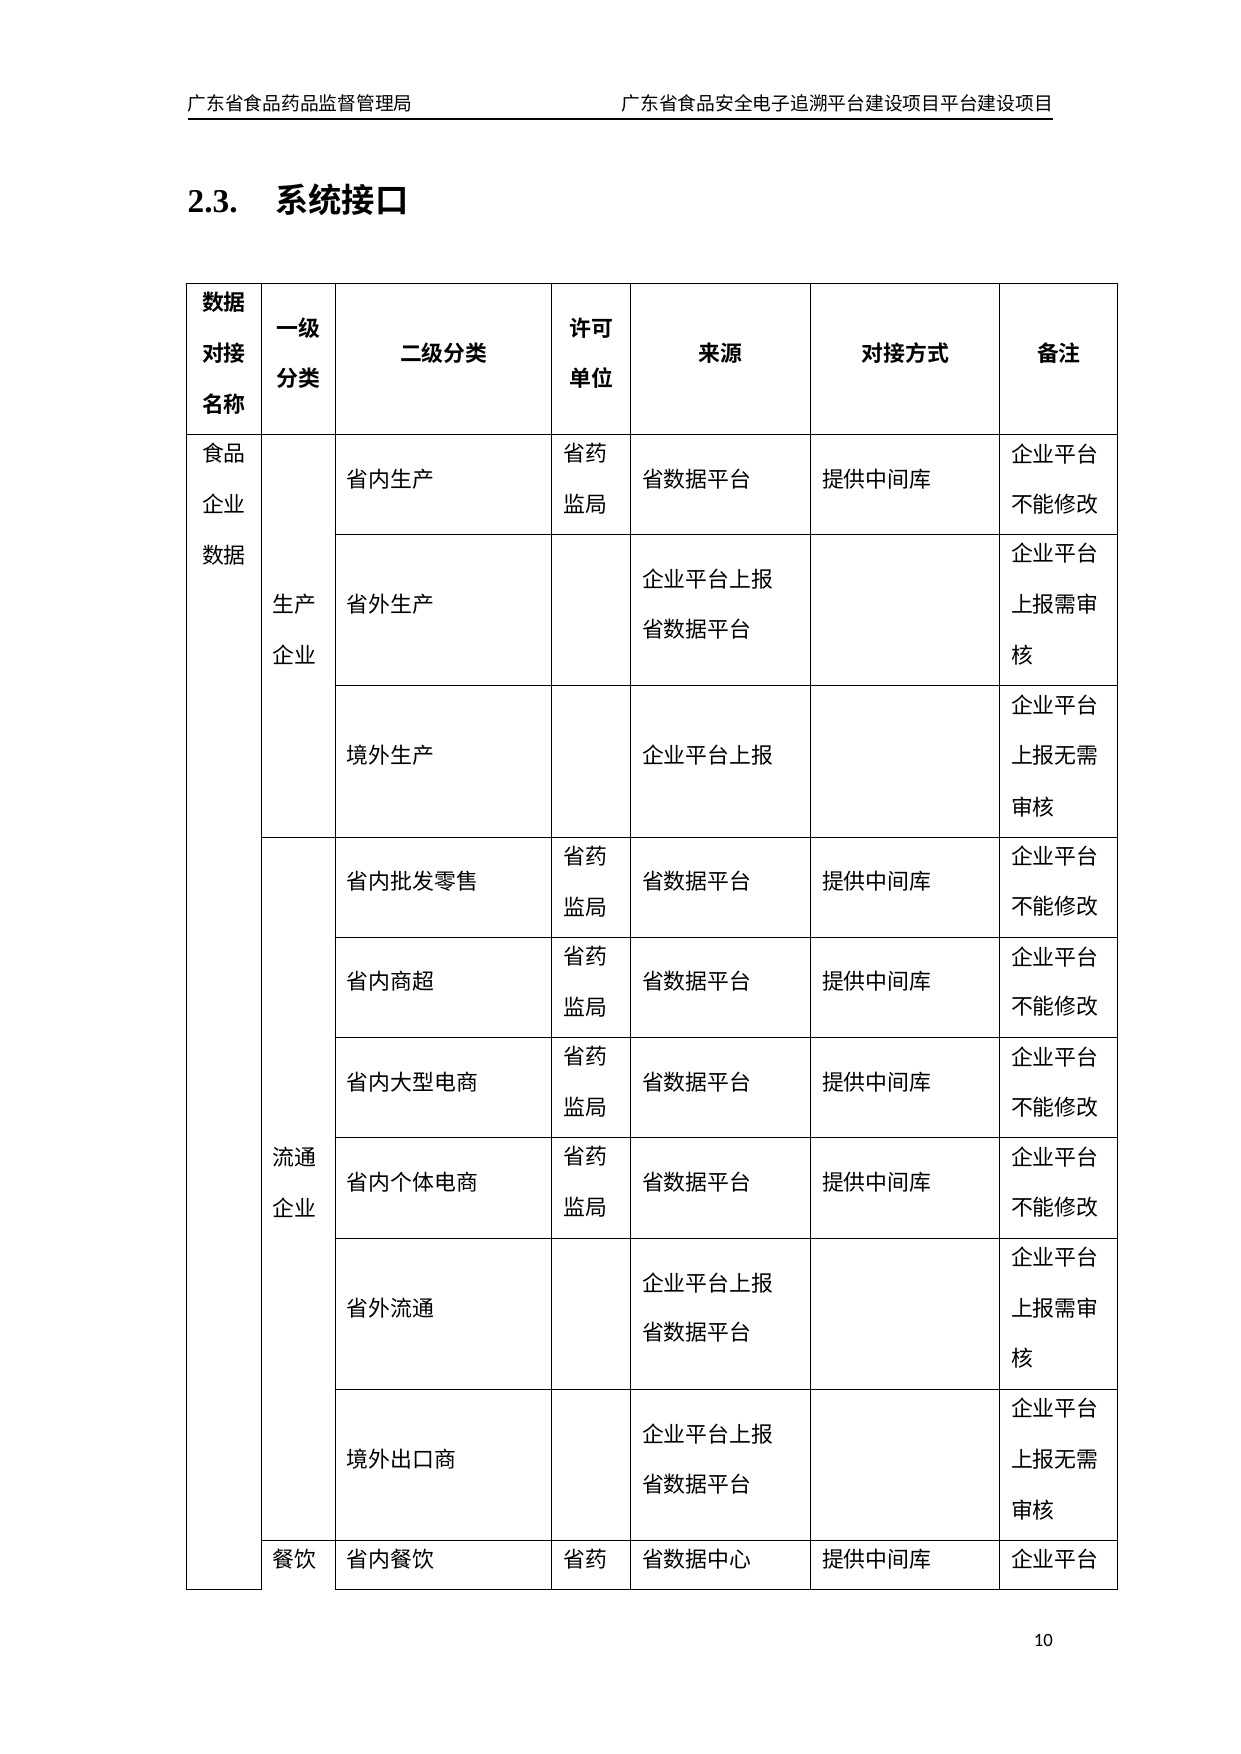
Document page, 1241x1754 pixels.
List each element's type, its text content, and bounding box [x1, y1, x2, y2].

table_cell 省数据平台 [631, 838, 810, 937]
table_cell 省数据中心 [631, 1541, 810, 1589]
table_cell 省外流通 [336, 1239, 551, 1388]
table_cell 企业平台上报 省数据平台 [631, 1390, 810, 1540]
table_cell 提供中间库 [811, 838, 999, 937]
table_header 一级分类 [262, 284, 335, 434]
table_cell 省数据平台 [631, 1038, 810, 1137]
table_header 对接方式 [811, 284, 999, 434]
table_cell 省药监局 [552, 838, 630, 937]
table_cell 企业平台 不能修改 [1000, 1138, 1117, 1237]
table_cell 省内餐饮 [336, 1541, 551, 1589]
table_header 备注 [1000, 284, 1117, 434]
table_cell 省药监局 [552, 1138, 630, 1237]
table_cell 提供中间库 [811, 435, 999, 534]
table_cell 企业平台上报需审核 [1000, 535, 1117, 685]
table_cell 省数据平台 [631, 1138, 810, 1237]
table_cell [811, 1239, 999, 1388]
table_cell [811, 686, 999, 837]
table_cell 食品企业数据 [187, 435, 261, 1589]
table_header 数据对接名称 [187, 284, 261, 434]
table_cell [552, 535, 630, 685]
table_cell 企业平台上报 [631, 686, 810, 837]
table_cell 省数据平台 [631, 938, 810, 1037]
table_cell [552, 1239, 630, 1388]
table_cell 省内大型电商 [336, 1038, 551, 1137]
table_cell 省内生产 [336, 435, 551, 534]
table_cell 企业平台 不能修改 [1000, 435, 1117, 534]
table_header 来源 [631, 284, 810, 434]
table_cell 企业平台上报 省数据平台 [631, 535, 810, 685]
table_cell 餐饮企业 [262, 1541, 335, 1589]
table_cell 提供中间库 [811, 1038, 999, 1137]
table_cell 境外出口商 [336, 1390, 551, 1540]
table_cell 企业平台 不能修改 [1000, 838, 1117, 937]
table_cell 企业平台 不能修改 [1000, 1038, 1117, 1137]
table_header 许可单位 [552, 284, 630, 434]
table_cell [552, 1390, 630, 1540]
table_cell 提供中间库 [811, 938, 999, 1037]
table_cell 生产企业 [262, 435, 335, 837]
table_cell 境外生产 [336, 686, 551, 837]
table_header 二级分类 [336, 284, 551, 434]
table_cell 企业平台 不能修改 [1000, 1541, 1117, 1589]
table_cell 企业平台上报无需审核 [1000, 686, 1117, 837]
table_cell 省数据平台 [631, 435, 810, 534]
table_cell 省药监局 [552, 435, 630, 534]
table_cell [811, 535, 999, 685]
table_cell 省内商超 [336, 938, 551, 1037]
table_cell 提供中间库 [811, 1138, 999, 1237]
subtitle 系统接口 [187, 164, 1053, 232]
table_cell 企业平台 不能修改 [1000, 938, 1117, 1037]
table_cell [811, 1390, 999, 1540]
table_cell 省药监局 [552, 938, 630, 1037]
table_cell 省外生产 [336, 535, 551, 685]
table_cell 企业平台上报需审核 [1000, 1239, 1117, 1388]
table_cell 省药监局 [552, 1541, 630, 1589]
table_cell 省药监局 [552, 1038, 630, 1137]
table_cell 企业平台上报 省数据平台 [631, 1239, 810, 1388]
table_cell [552, 686, 630, 837]
table_cell 提供中间库 [811, 1541, 999, 1589]
table_cell 省内批发零售 [336, 838, 551, 937]
table_cell 企业平台上报无需审核 [1000, 1390, 1117, 1540]
table_cell 流通企业 [262, 838, 335, 1540]
table_cell 省内个体电商 [336, 1138, 551, 1237]
